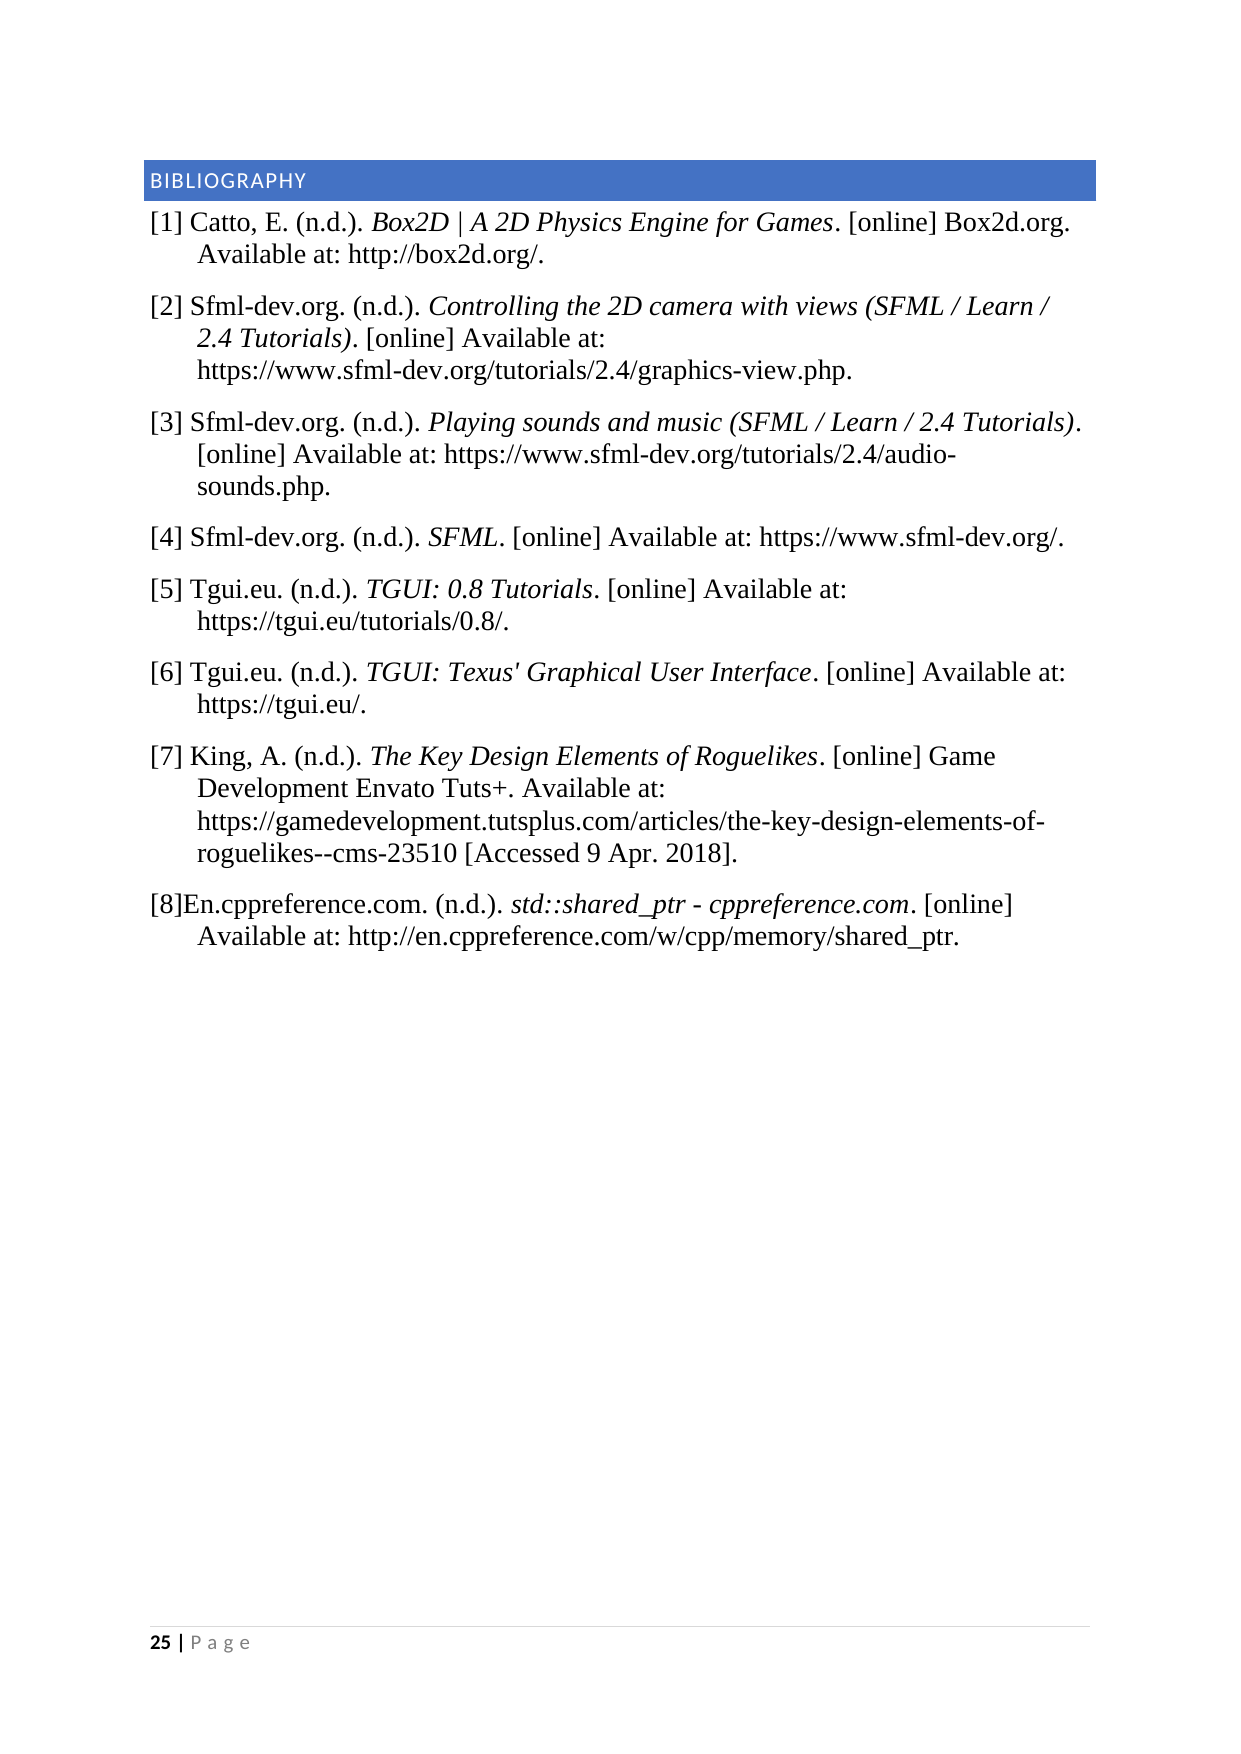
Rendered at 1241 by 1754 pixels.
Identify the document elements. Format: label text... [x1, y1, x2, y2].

text [3] Sfml-dev.org. (n.d.). Playing sounds and music (SFML / Learn / 2.4 Tutorials). [online] Available at: https://www.sfml-dev.org/tutorials/2.4/audio-sounds.php. [150, 404, 1090, 502]
text [7] King, A. (n.d.). The Key Design Elements of Roguelikes. [online] Game Development Envato Tuts+. Available at: https://gamedevelopment.tutsplus.com/articles/the-key-design-elements-of-roguelikes--cms-23510 [Accessed 9 Apr. 2018]. [150, 739, 1090, 868]
subtitle Bibliography [150, 167, 1090, 195]
text [2] Sfml-dev.org. (n.d.). Controlling the 2D camera with views (SFML / Learn / 2.4 Tutorials). [online] Available at: https://www.sfml-dev.org/tutorials/2.4/graphics-view.php. [150, 289, 1090, 386]
text [4] Sfml-dev.org. (n.d.). SFML. [online] Available at: https://www.sfml-dev.org/. [150, 521, 1090, 553]
text [8]En.cppreference.com. (n.d.). std::shared_ptr - cppreference.com. [online] Available at: http://en.cppreference.com/w/cpp/memory/shared_ptr. [150, 887, 1090, 952]
text [5] Tgui.eu. (n.d.). TGUI: 0.8 Tutorials. [online] Available at: https://tgui.eu/tutorials/0.8/. [150, 572, 1090, 636]
text [6] Tgui.eu. (n.d.). TGUI: Texus' Graphical User Interface. [online] Available at: https://tgui.eu/. [150, 655, 1090, 720]
text [1] Catto, E. (n.d.). Box2D | A 2D Physics Engine for Games. [online] Box2d.org. Available at: http://box2d.org/. [150, 205, 1090, 270]
